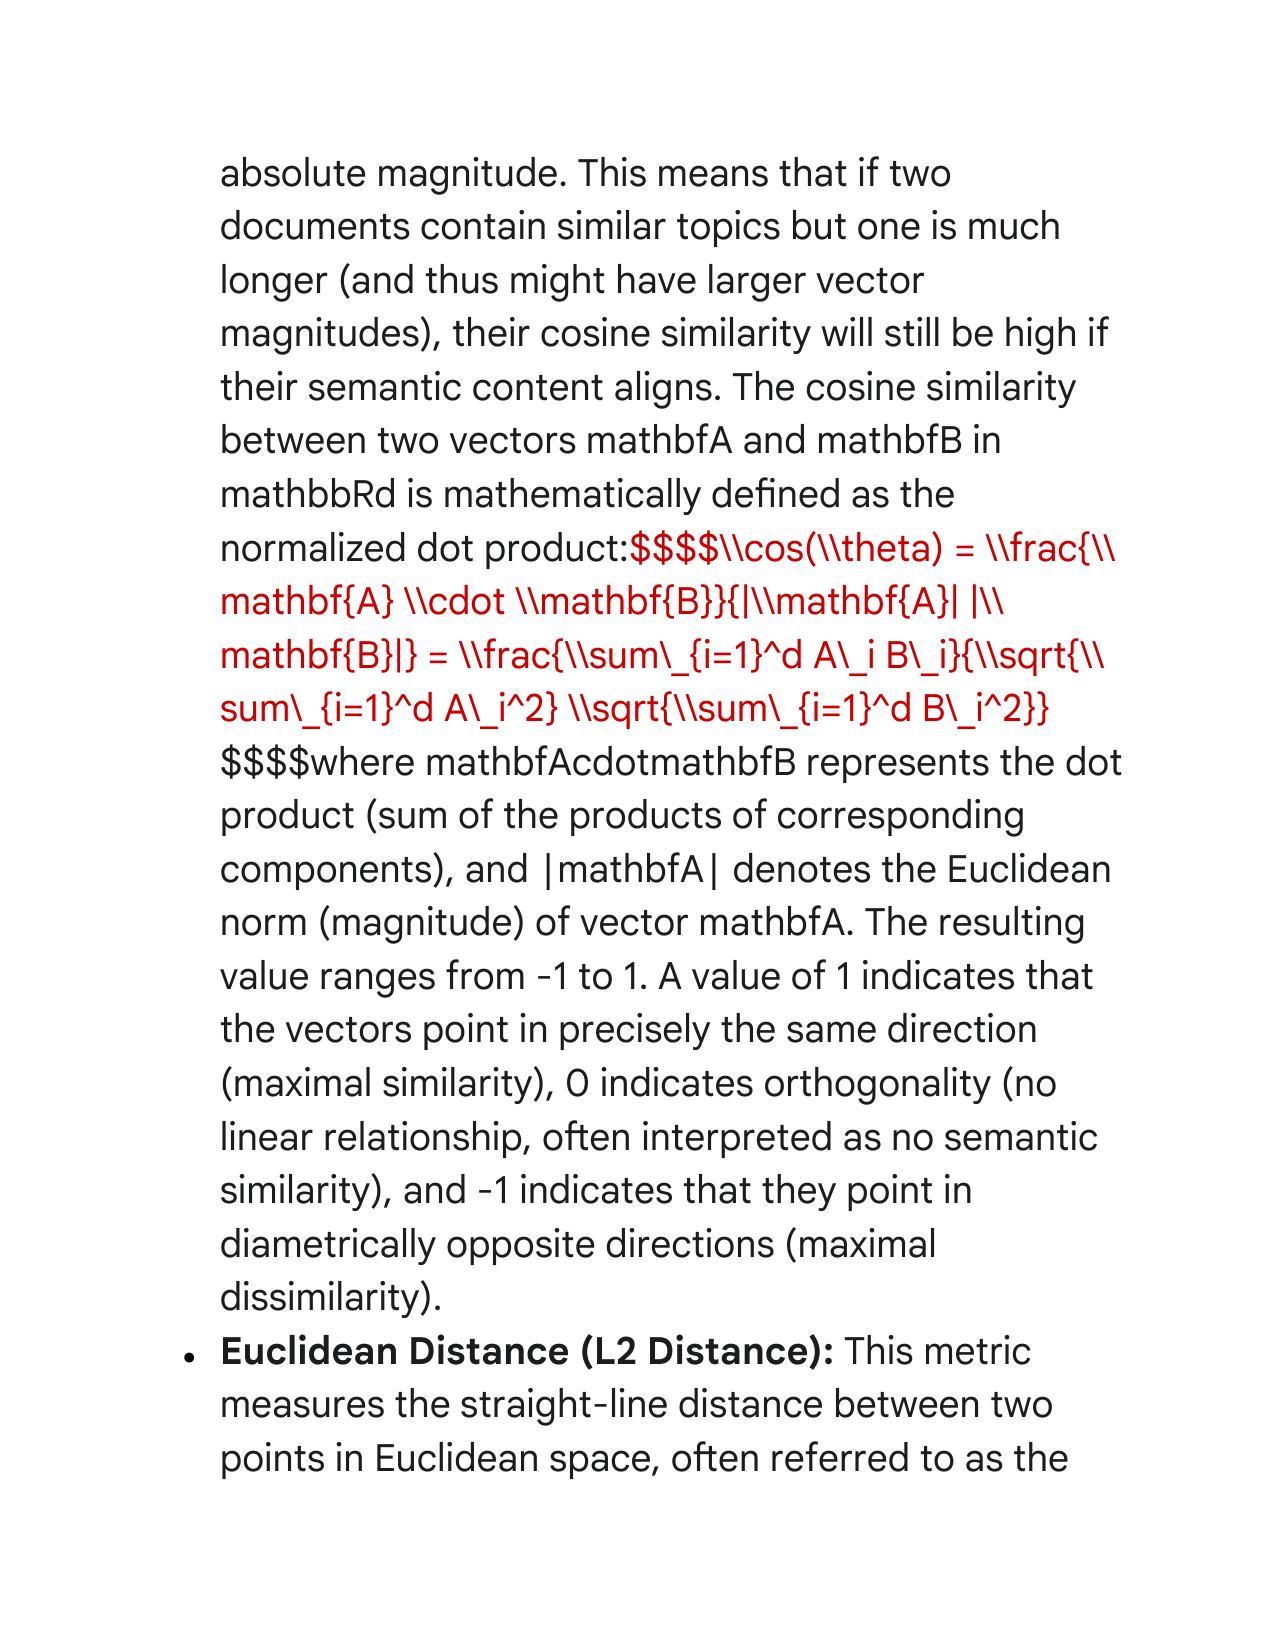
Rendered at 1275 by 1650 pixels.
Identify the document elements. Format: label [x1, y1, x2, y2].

list [182, 1328, 1125, 1482]
list [182, 150, 1125, 1321]
